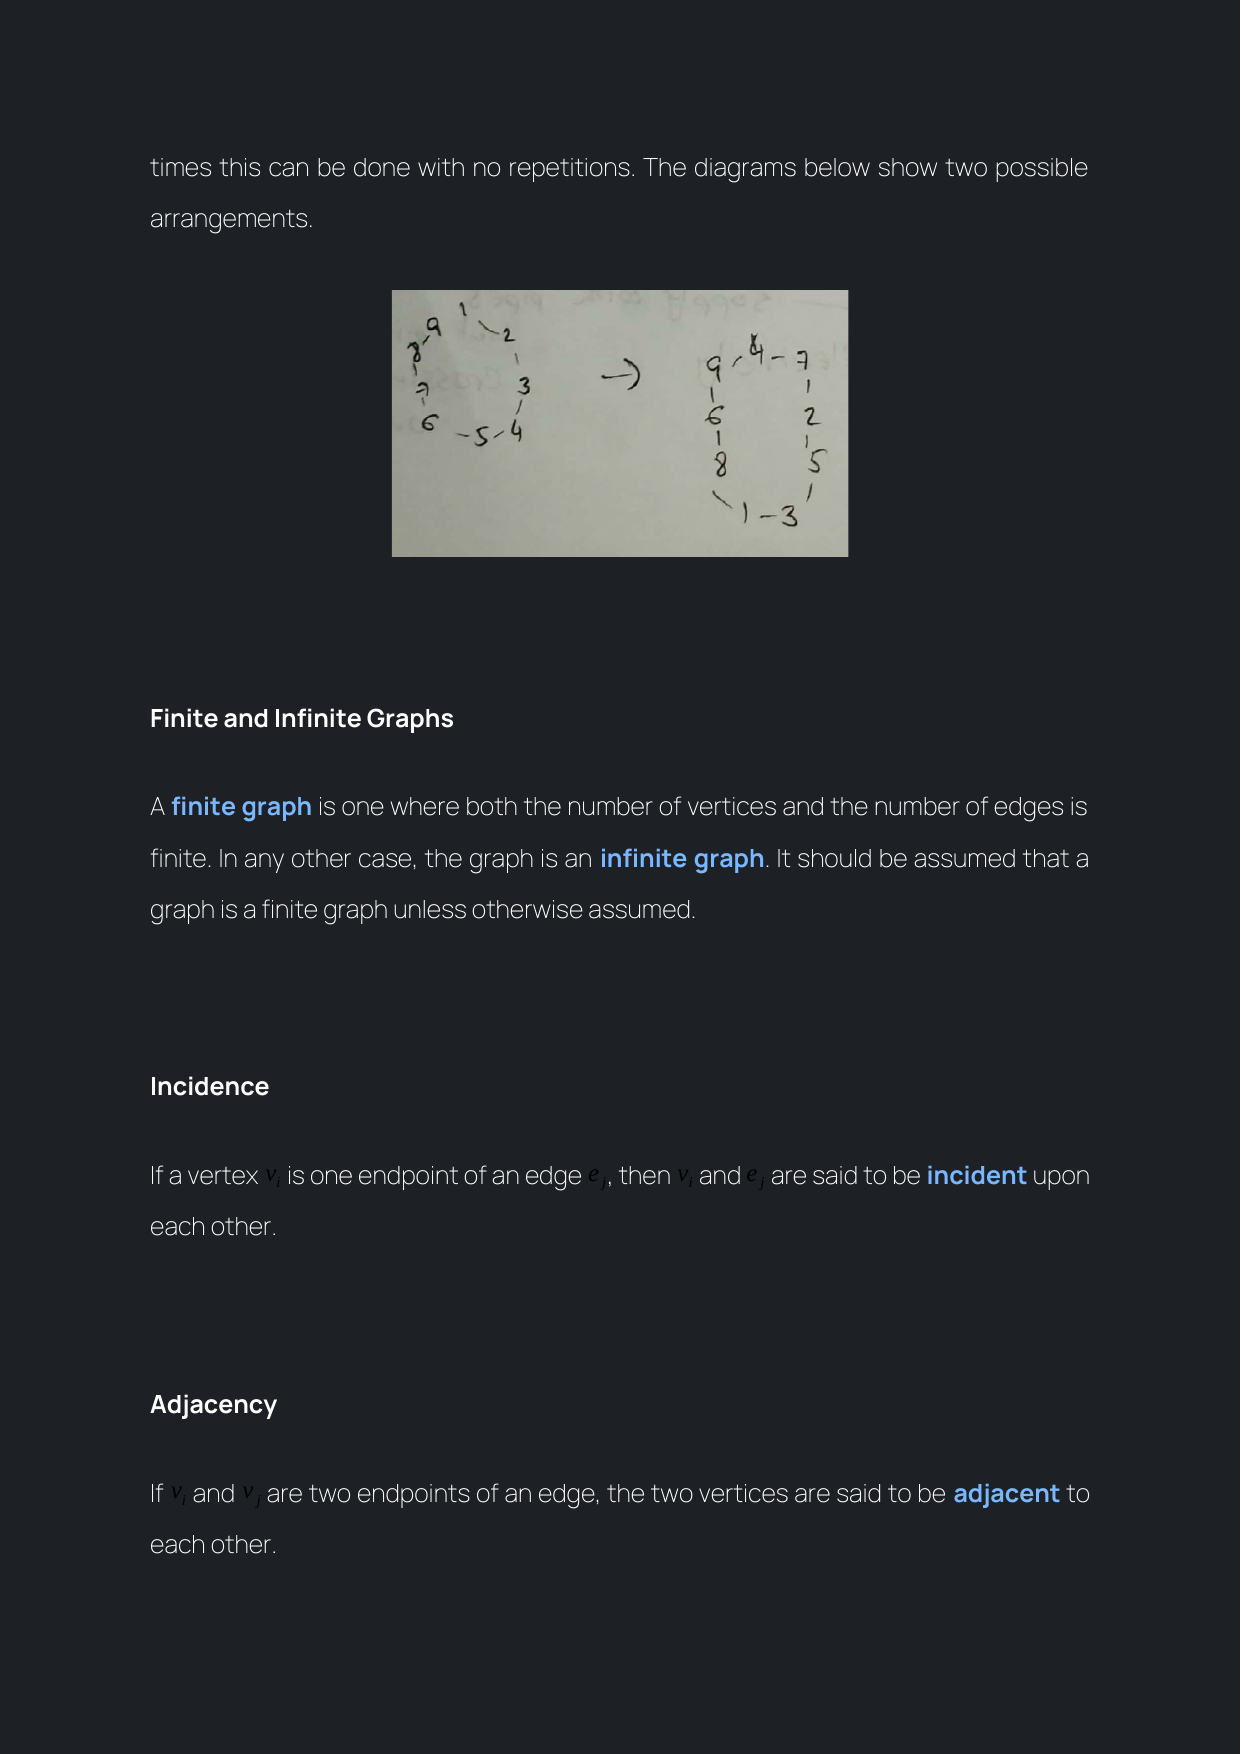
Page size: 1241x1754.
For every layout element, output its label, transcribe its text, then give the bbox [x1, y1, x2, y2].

subtitle Adjacency [150, 1387, 1090, 1421]
text A finite graph is one where both the number of vertices and the number of edges is finite. In any other case, the graph is an infinite graph. It should be assumed that a graph is a finite graph unless otherwise assumed. [150, 789, 1090, 926]
subtitle Incidence [150, 1069, 1090, 1103]
text If a vertex is one endpoint of an edge , then and are said to be incident upon each other. [150, 1158, 1090, 1243]
subtitle Finite and Infinite Graphs [150, 700, 1090, 734]
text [150, 150, 1090, 235]
text If and are two endpoints of an edge, the two vertices are said to be adjacent to each other. [150, 1475, 1090, 1561]
picture [391, 290, 849, 557]
